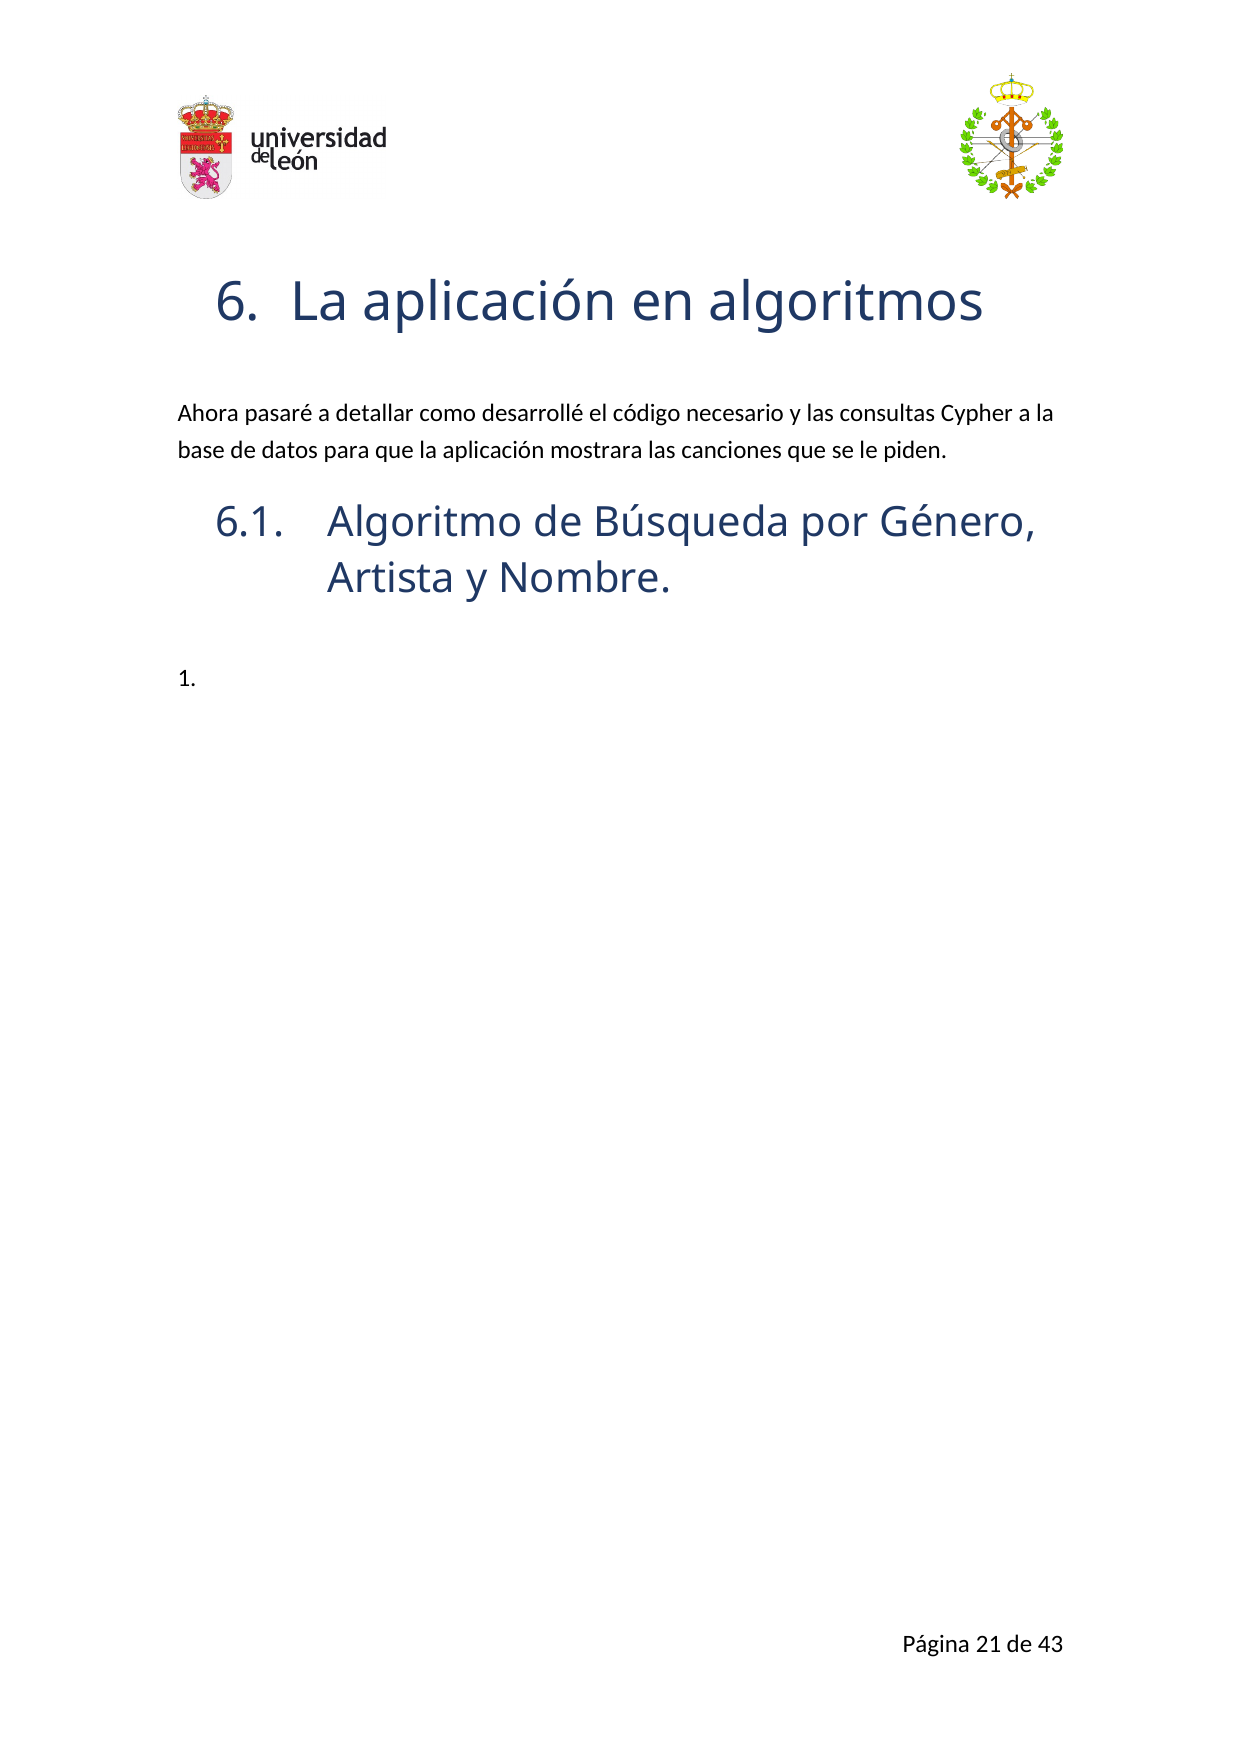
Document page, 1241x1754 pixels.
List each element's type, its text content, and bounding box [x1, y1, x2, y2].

subtitle Algoritmo de Búsqueda por Género, Artista y Nombre. [215, 492, 1063, 605]
text Ahora pasaré a detallar como desarrollé el código necesario y las consultas Cypher a la base de datos para que la aplicación mostrara las canciones que se le piden. [177, 398, 1063, 465]
picture [959, 73, 1063, 199]
subtitle La aplicación en algoritmos [215, 262, 1063, 336]
text 1. [177, 662, 1063, 693]
picture [177, 95, 386, 199]
